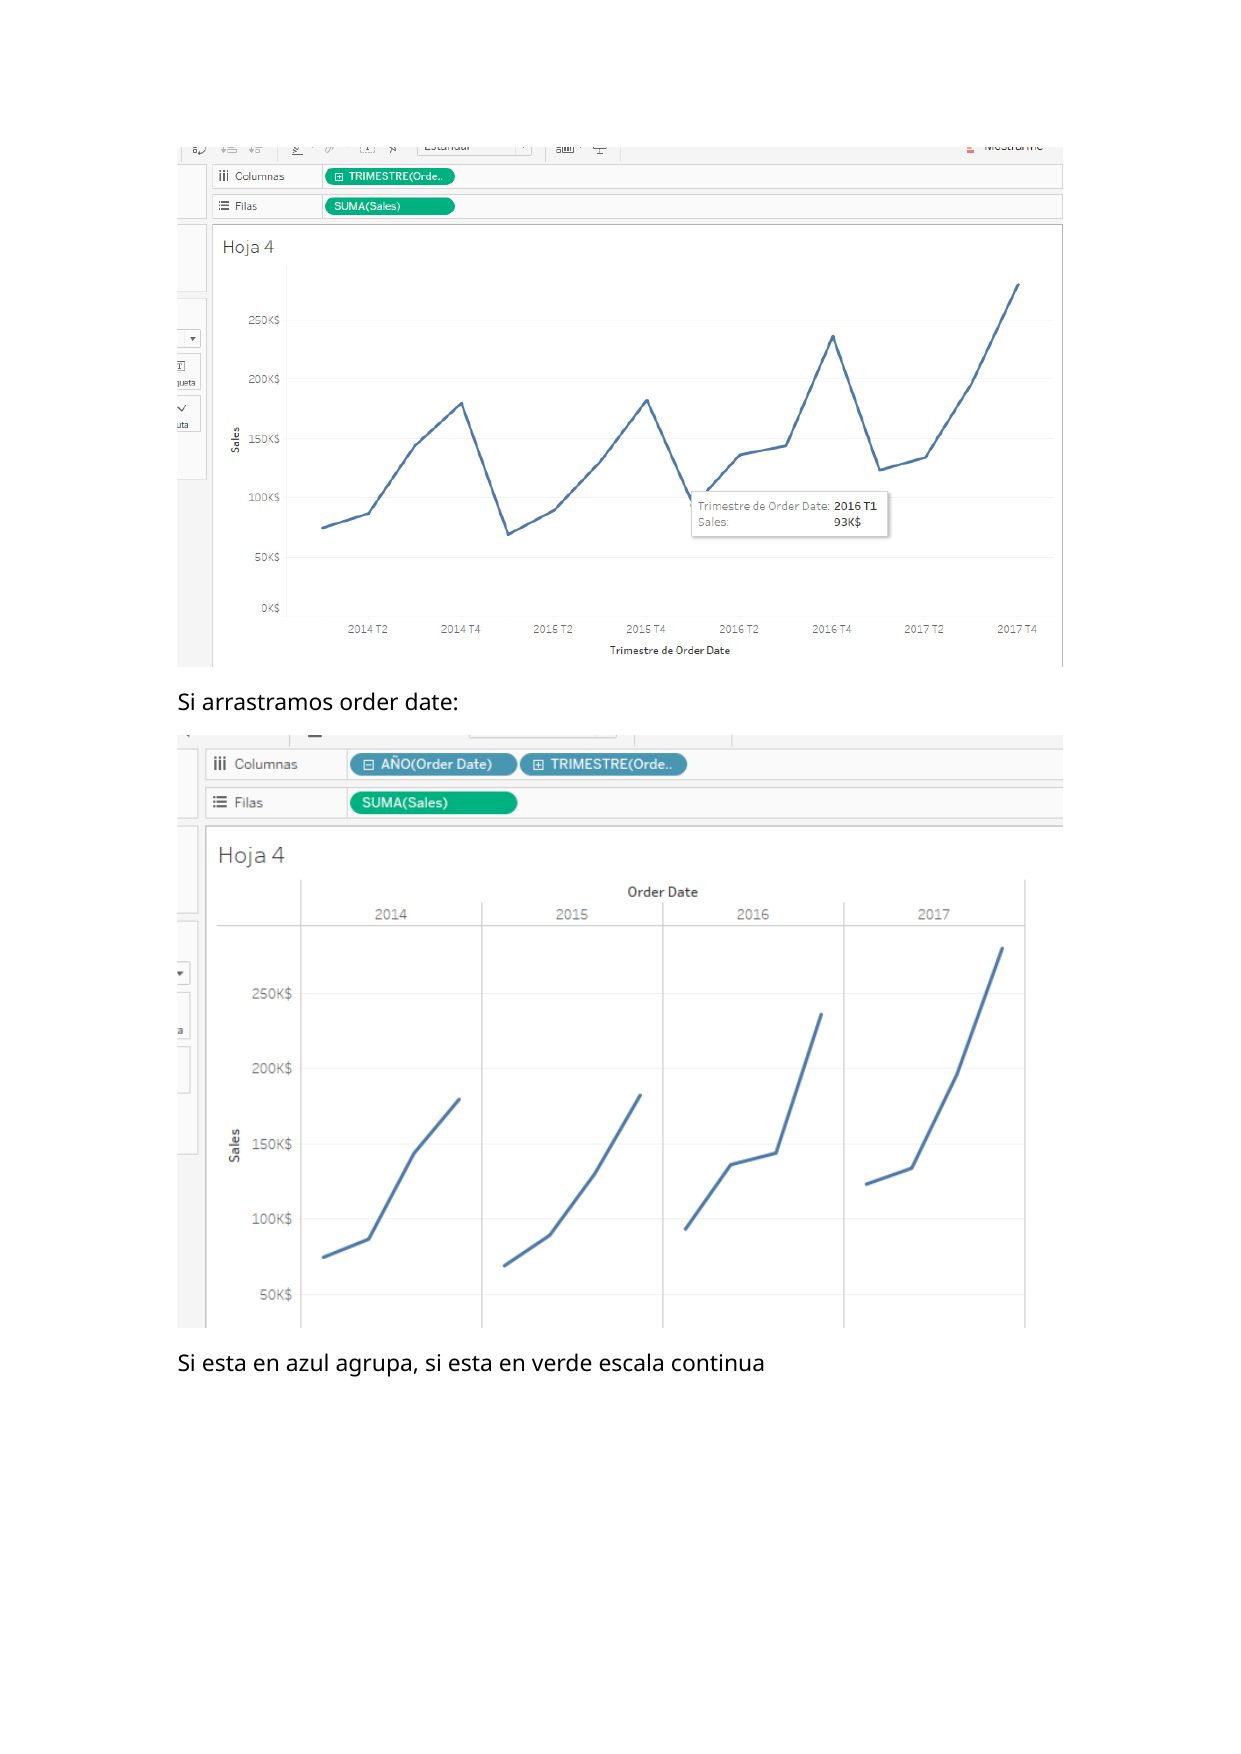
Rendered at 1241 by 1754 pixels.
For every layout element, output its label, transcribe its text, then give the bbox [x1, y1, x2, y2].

text Si esta en azul agrupa, si esta en verde escala continua [177, 1347, 1063, 1378]
text Si arrastramos order date: [177, 685, 1063, 717]
picture [177, 735, 1063, 1328]
picture [177, 147, 1063, 667]
